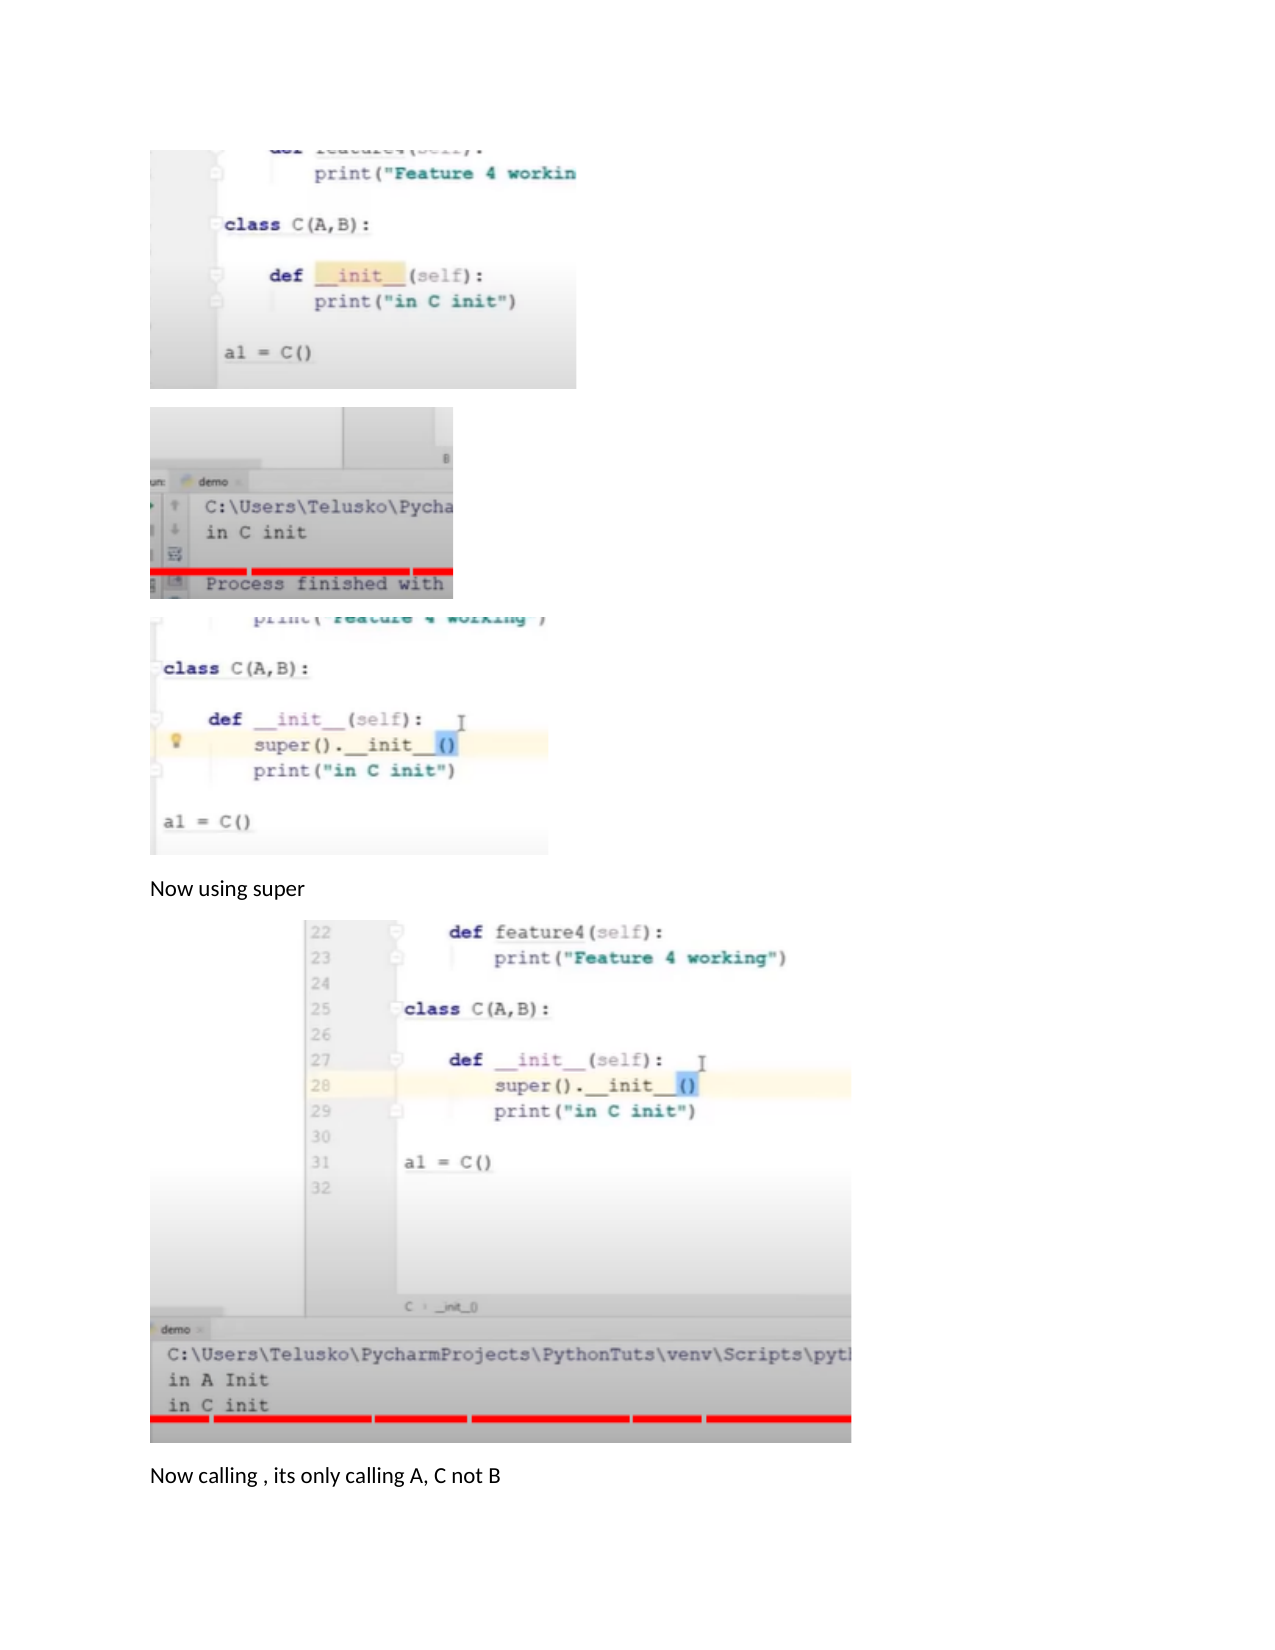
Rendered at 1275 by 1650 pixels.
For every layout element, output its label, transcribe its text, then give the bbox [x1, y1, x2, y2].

picture [150, 150, 577, 389]
picture [150, 920, 852, 1443]
text Now using super [150, 874, 1125, 902]
picture [150, 407, 454, 599]
text Now calling , its only calling A, C not B [150, 1461, 1125, 1489]
picture [150, 617, 549, 855]
